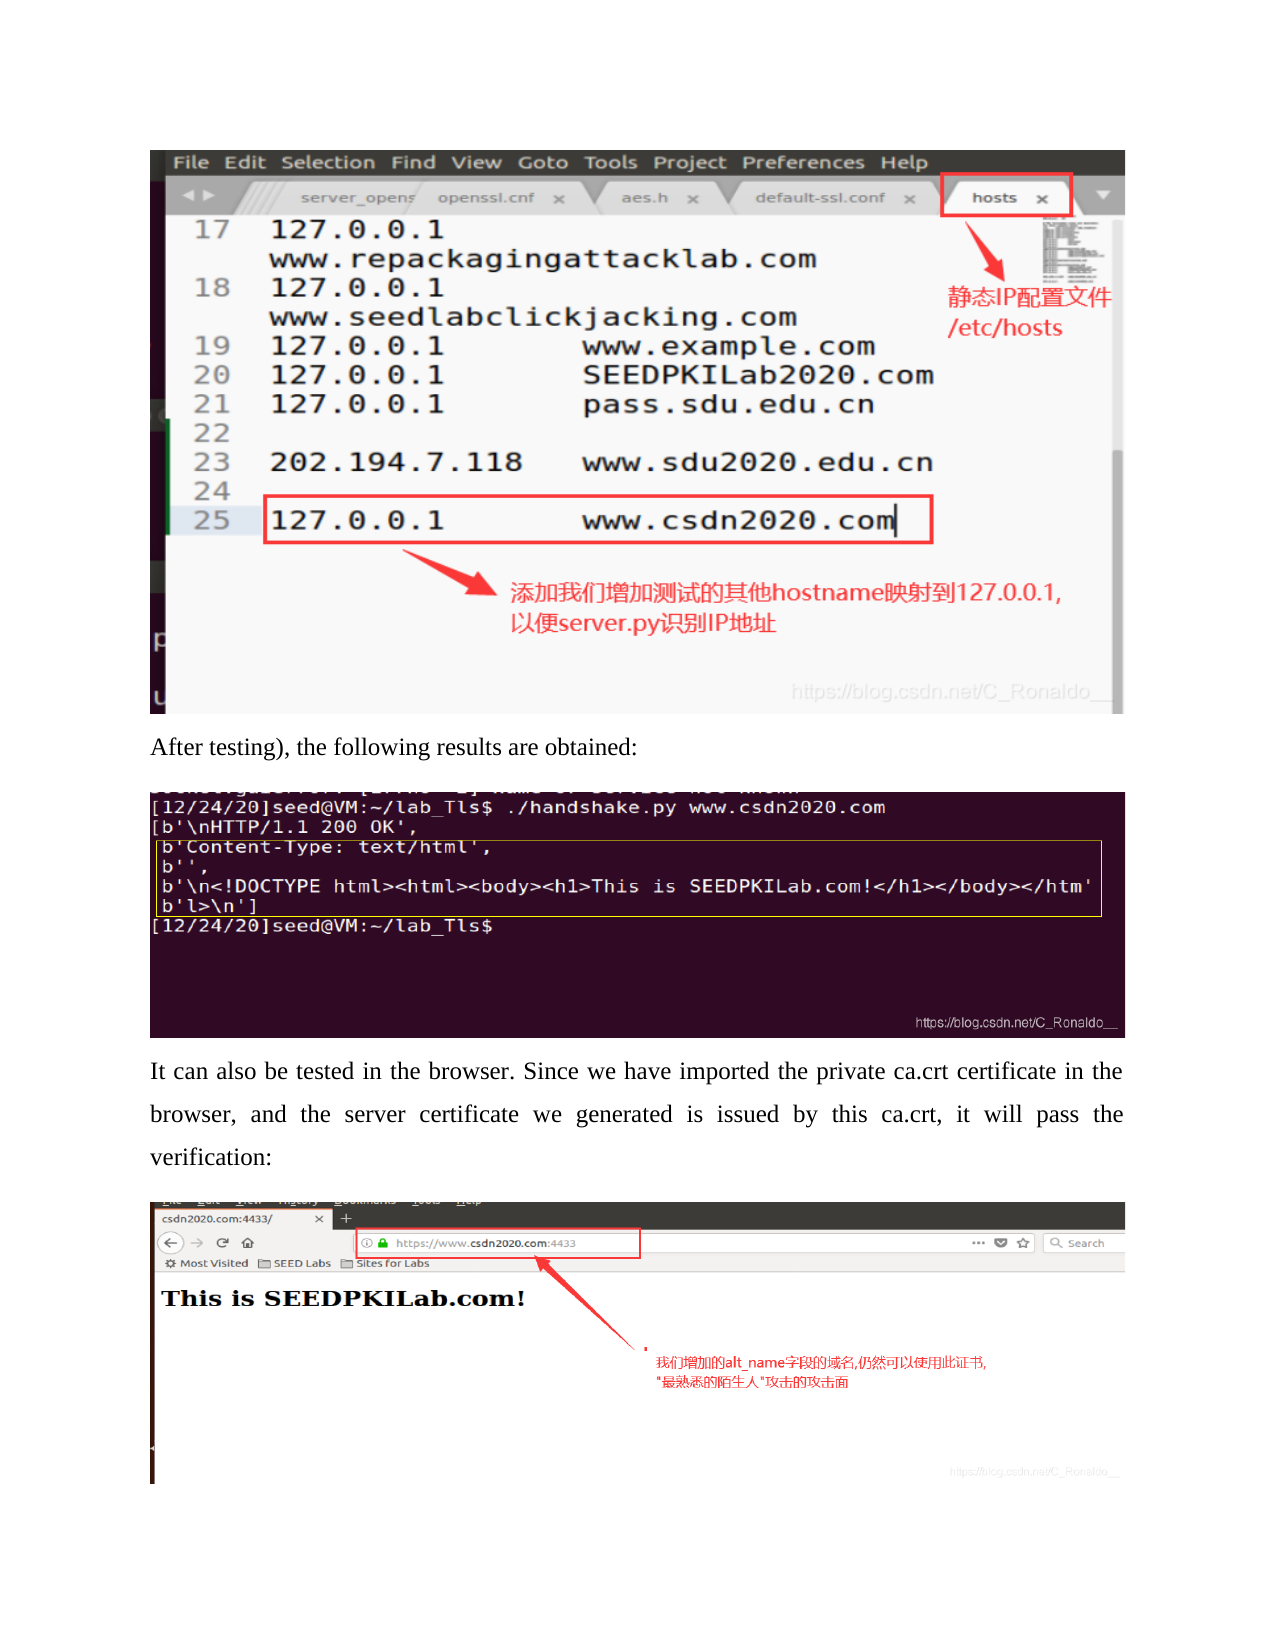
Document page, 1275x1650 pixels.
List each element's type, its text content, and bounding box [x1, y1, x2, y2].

picture [150, 150, 1125, 714]
text After testing), the following results are obtained: [150, 732, 1125, 761]
text It can also be tested in the browser. Since we have imported the private ca.crt certificate in the browser, and the server certificate we generated is issued by this ca.crt, it will pass the verification: [150, 1056, 1125, 1171]
picture [150, 792, 1125, 1038]
picture [150, 1202, 1125, 1484]
